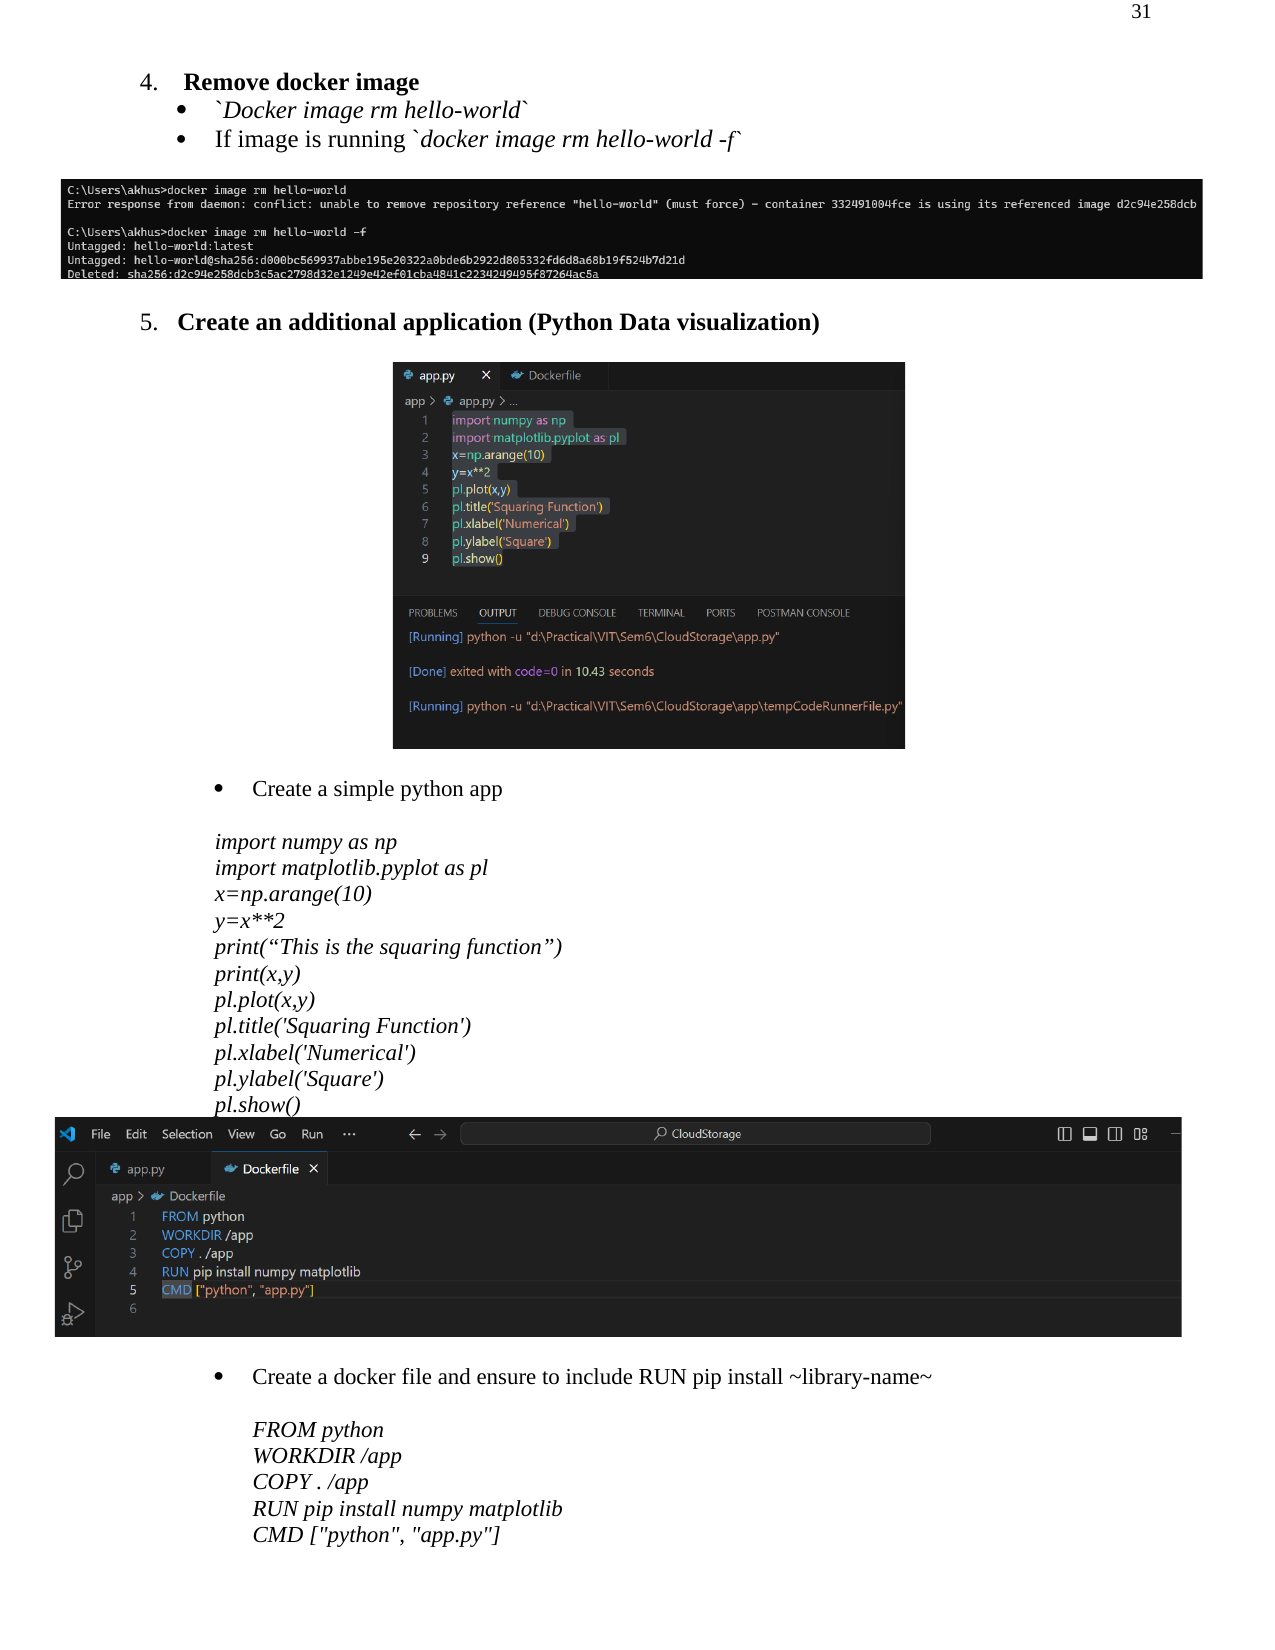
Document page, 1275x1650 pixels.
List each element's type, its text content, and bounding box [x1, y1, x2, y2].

list WORKDIR /app [252, 1442, 1196, 1468]
list `Docker image rm hello-world` [177, 95, 1196, 124]
list print(“This is the squaring function”) [214, 933, 1196, 959]
list print(x,y) [214, 959, 1196, 986]
list COPY . /app [252, 1468, 1196, 1495]
list pl.ylabel('Square') [214, 1065, 1196, 1091]
list RUN pip install numpy matplotlib [252, 1495, 1196, 1521]
list Remove docker image [139, 67, 1196, 95]
picture [54, 1117, 1182, 1337]
list import numpy as np [214, 828, 1196, 854]
picture [60, 179, 1203, 279]
picture [392, 362, 906, 749]
list pl.xlabel('Numerical') [214, 1039, 1196, 1065]
list pl.plot(x,y) [214, 986, 1196, 1012]
list Create a docker file and ensure to include RUN pip install ~library-name~ [214, 1363, 1196, 1389]
list pl.title('Squaring Function') [214, 1012, 1196, 1039]
list y=x**2 [214, 907, 1196, 933]
list Create an additional application (Python Data visualization) [139, 307, 1196, 336]
list FROM python [252, 1416, 1196, 1442]
list Create a simple python app [214, 775, 1196, 801]
list pl.show() [214, 1091, 1196, 1118]
list CMD ["python", "app.py"] [252, 1521, 1196, 1547]
list If image is running `docker image rm hello-world -f` [177, 124, 1196, 153]
list x=np.arange(10) [214, 881, 1196, 907]
list import matplotlib.pyplot as pl [214, 854, 1196, 881]
